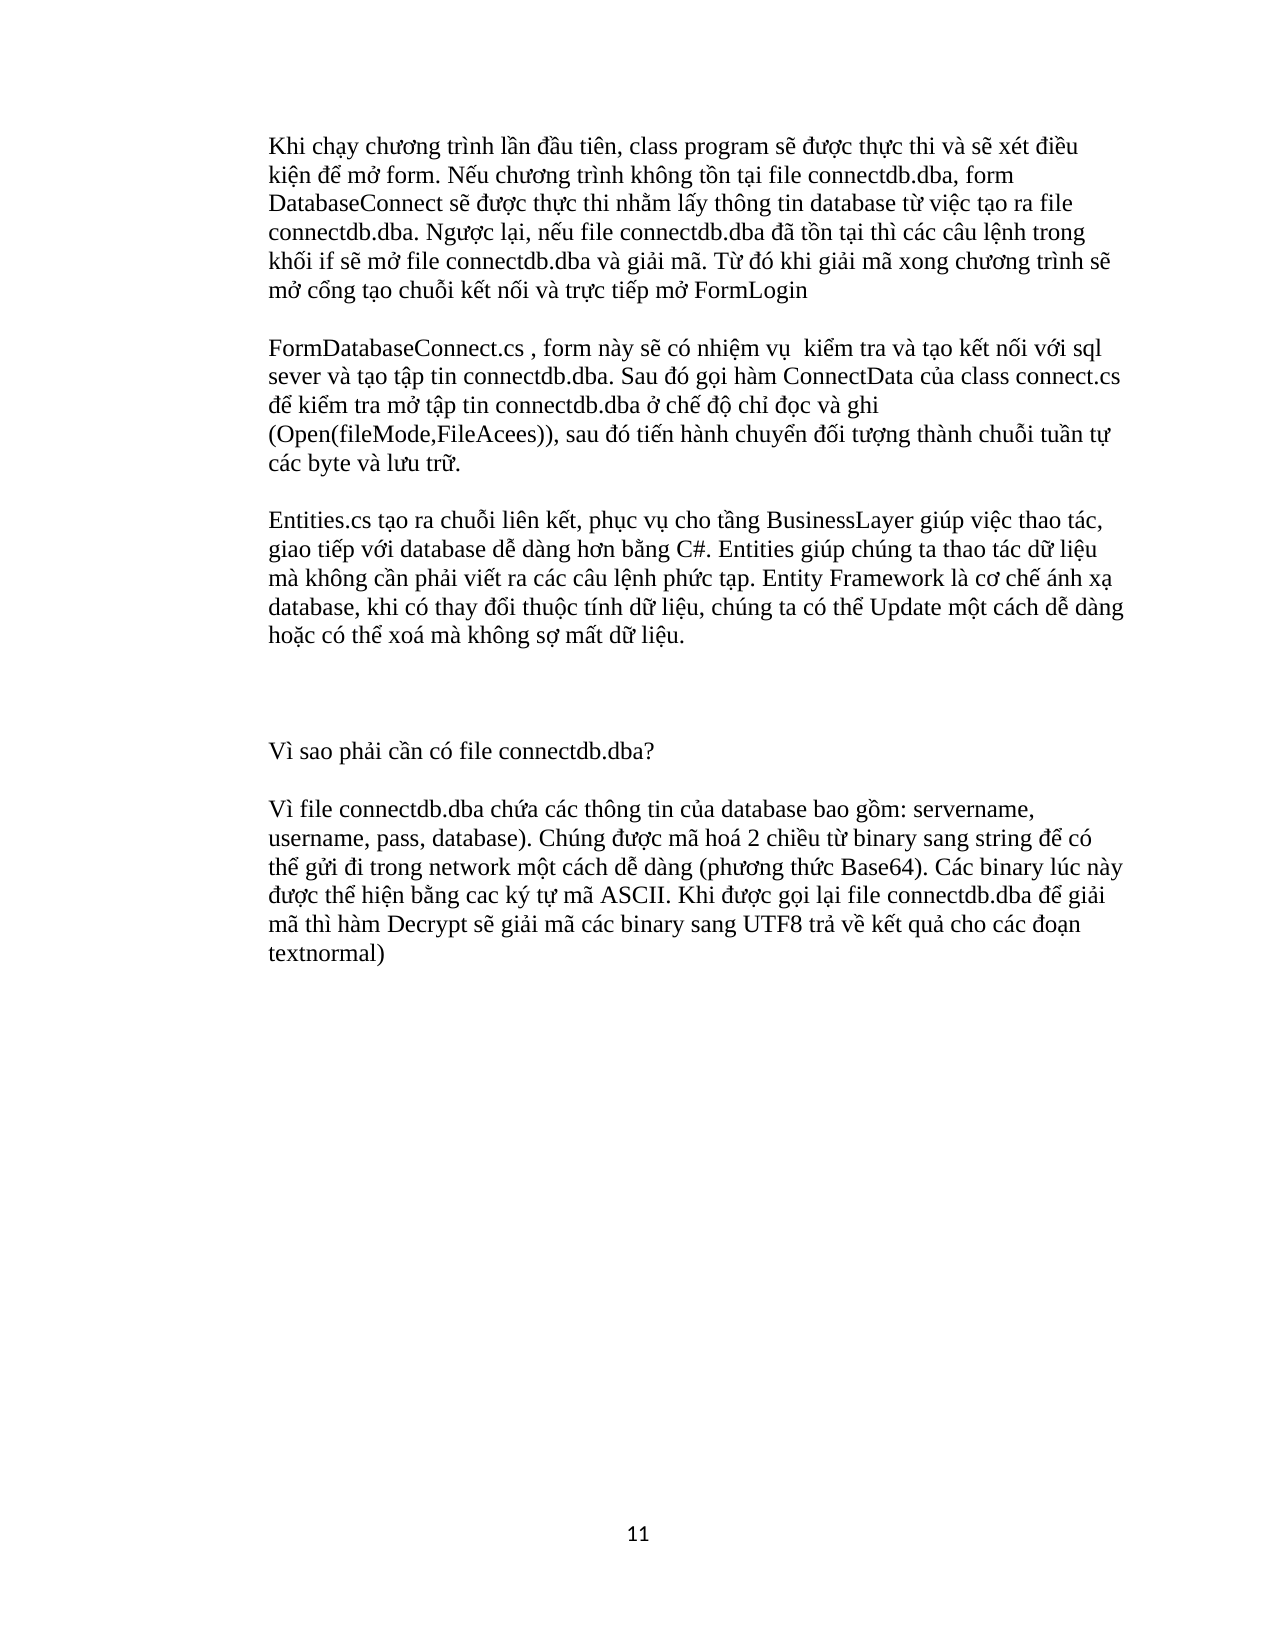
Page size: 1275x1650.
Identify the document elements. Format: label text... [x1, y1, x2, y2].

text Vì file connectdb.dba chứa các thông tin của database bao gồm: servername, username, pass, database). Chúng được mã hoá 2 chiều từ binary sang string để có thể gửi đi trong network một cách dễ dàng (phương thức Base64). Các binary lúc này được thể hiện bằng cac ký tự mã ASCII. Khi được gọi lại file connectdb.dba để giải mã thì hàm Decrypt sẽ giải mã các binary sang UTF8 trả về kết quả cho các đoạn textnormal) [268, 794, 1125, 967]
text Vì sao phải cần có file connectdb.dba? [268, 736, 1125, 765]
text Khi chạy chương trình lần đầu tiên, class program sẽ được thực thi và sẽ xét điều kiện để mở form. Nếu chương trình không tồn tại file connectdb.dba, form DatabaseConnect sẽ được thực thi nhằm lấy thông tin database từ việc tạo ra file connectdb.dba. Ngược lại, nếu file connectdb.dba đã tồn tại thì các câu lệnh trong khối if sẽ mở file connectdb.dba và giải mã. Từ đó khi giải mã xong chương trình sẽ mở cổng tạo chuỗi kết nối và trực tiếp mở FormLogin [268, 131, 1125, 303]
text Entities.cs tạo ra chuỗi liên kết, phục vụ cho tầng BusinessLayer giúp việc thao tác, giao tiếp với database dễ dàng hơn bằng C#. Entities giúp chúng ta thao tác dữ liệu mà không cần phải viết ra các câu lệnh phức tạp. Entity Framework là cơ chế ánh xạ database, khi có thay đổi thuộc tính dữ liệu, chúng ta có thể Update một cách dễ dàng hoặc có thể xoá mà không sợ mất dữ liệu. [268, 506, 1125, 649]
text FormDatabaseConnect.cs , form này sẽ có nhiệm vụ kiểm tra và tạo kết nối với sql sever và tạo tập tin connectdb.dba. Sau đó gọi hàm ConnectData của class connect.cs để kiểm tra mở tập tin connectdb.dba ở chế độ chỉ đọc và ghi (Open(fileMode,FileAcees)), sau đó tiến hành chuyển đối tượng thành chuỗi tuần tự các byte và lưu trữ. [268, 333, 1125, 476]
